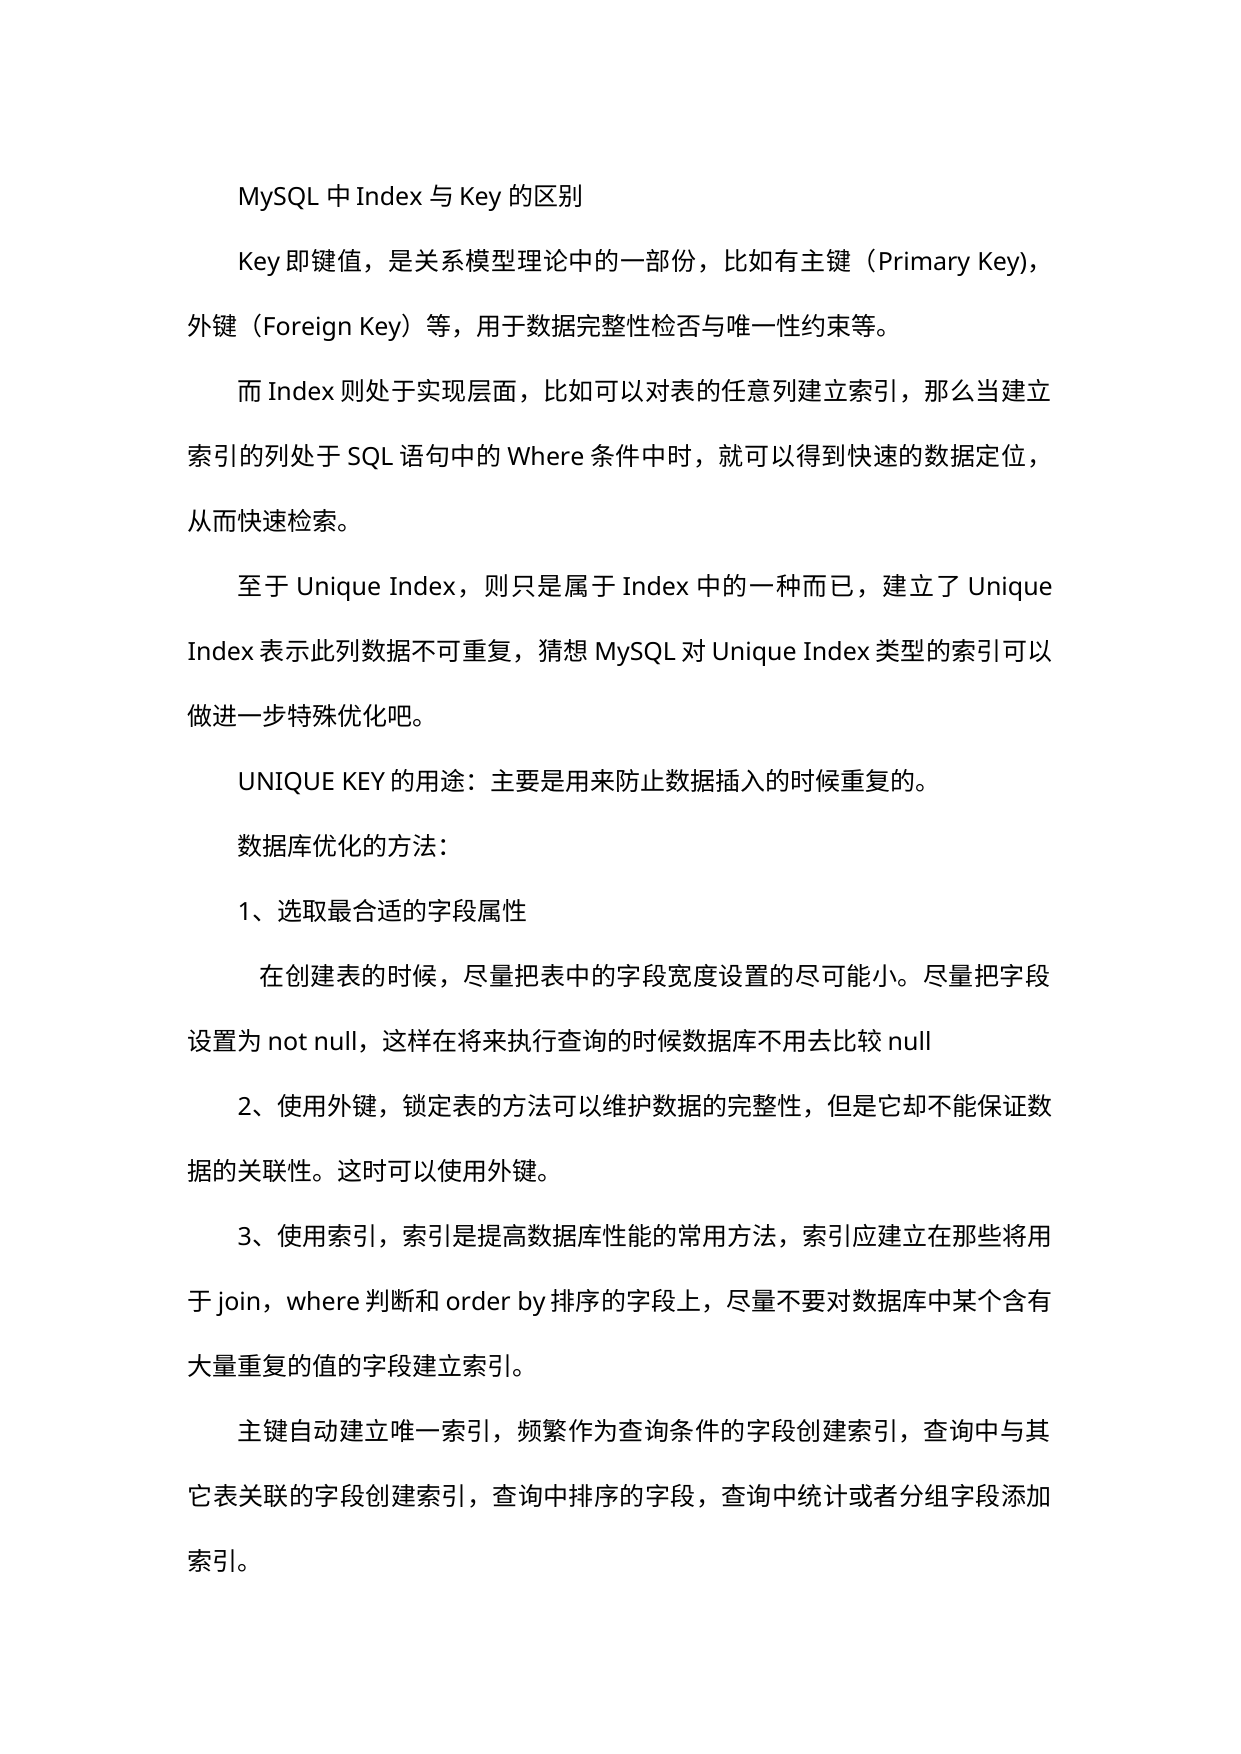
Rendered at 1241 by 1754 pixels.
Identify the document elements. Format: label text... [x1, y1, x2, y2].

text UNIQUE KEY的用途：主要是用来防止数据插入的时候重复的。 [187, 747, 1053, 812]
text 在创建表的时候，尽量把表中的字段宽度设置的尽可能小。尽量把字段设置为not null，这样在将来执行查询的时候数据库不用去比较null [187, 942, 1053, 1072]
text 数据库优化的方法： [187, 812, 1053, 877]
text 3、使用索引，索引是提高数据库性能的常用方法，索引应建立在那些将用于join，where判断和order by排序的字段上，尽量不要对数据库中某个含有大量重复的值的字段建立索引。 [187, 1202, 1053, 1397]
text 至于Unique Index，则只是属于Index中的一种而已，建立了Unique Index表示此列数据不可重复，猜想MySQL对Unique Index类型的索引可以做进一步特殊优化吧。 [187, 552, 1053, 747]
text 而Index则处于实现层面，比如可以对表的任意列建立索引，那么当建立索引的列处于SQL语句中的Where条件中时，就可以得到快速的数据定位，从而快速检索。 [187, 357, 1053, 552]
text MySQL 中Index 与Key 的区别 [187, 162, 1053, 227]
text 2、使用外键，锁定表的方法可以维护数据的完整性，但是它却不能保证数据的关联性。这时可以使用外键。 [187, 1072, 1053, 1202]
text 主键自动建立唯一索引，频繁作为查询条件的字段创建索引，查询中与其它表关联的字段创建索引，查询中排序的字段，查询中统计或者分组字段添加索引。 [187, 1397, 1053, 1592]
text Key即键值，是关系模型理论中的一部份，比如有主键（Primary Key)，外键（Foreign Key）等，用于数据完整性检否与唯一性约束等。 [187, 227, 1053, 357]
text 1、选取最合适的字段属性 [187, 877, 1053, 942]
